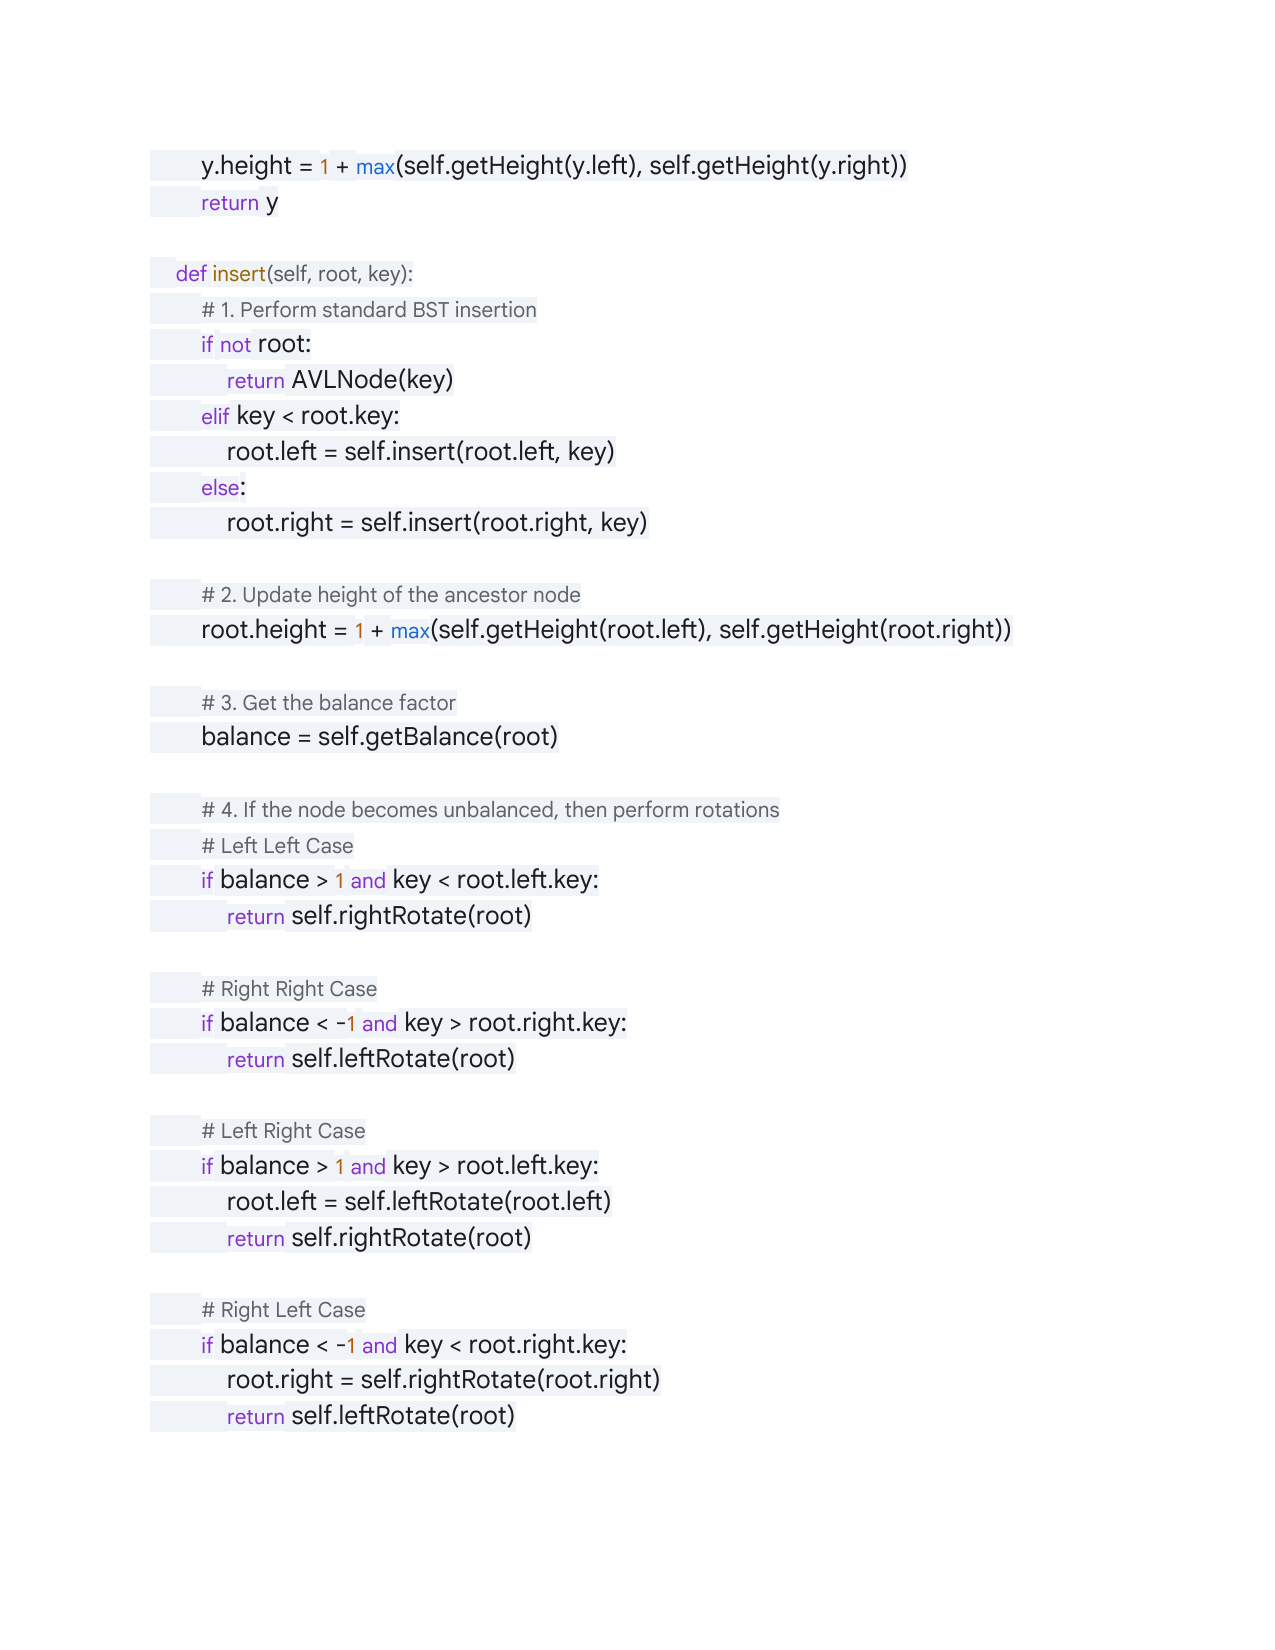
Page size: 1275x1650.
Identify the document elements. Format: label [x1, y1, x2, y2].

text [150, 150, 1125, 1468]
